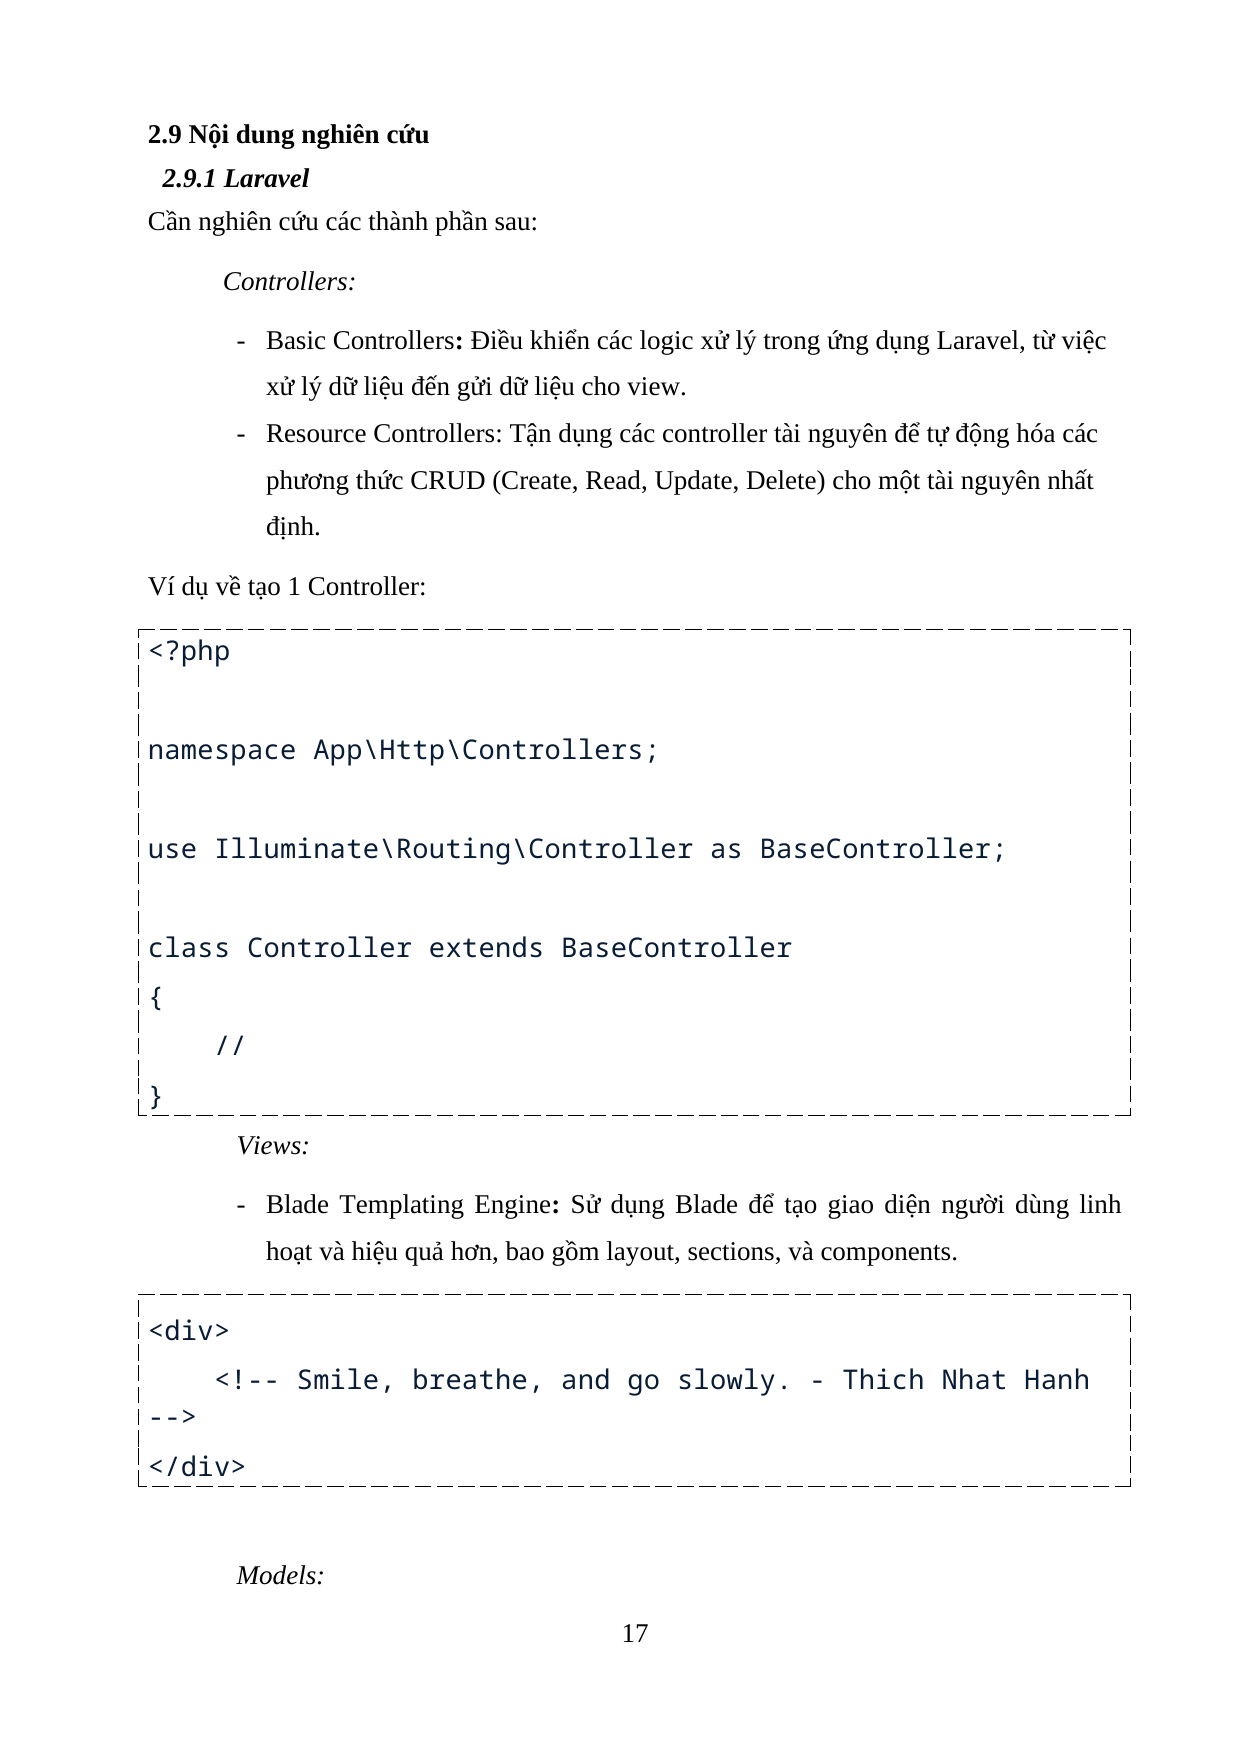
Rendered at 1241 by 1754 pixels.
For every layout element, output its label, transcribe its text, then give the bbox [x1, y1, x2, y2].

list Blade Templating Engine: Sử dụng Blade để tạo giao diện người dùng linh hoạt và hiệu quả hơn, bao gồm layout, sections, và components. [236, 1188, 1122, 1266]
text namespace App\Http\Controllers; [138, 727, 1131, 767]
list Resource Controllers: Tận dụng các controller tài nguyên để tự động hóa các phương thức CRUD (Create, Read, Update, Delete) cho một tài nguyên nhất định. [236, 417, 1122, 542]
text } [138, 1073, 1131, 1116]
subtitle 2.9 Nội dung nghiên cứu [148, 118, 1122, 149]
text <div> [138, 1294, 1131, 1343]
text Cần nghiên cứu các thành phần sau: [148, 205, 1122, 237]
text Ví dụ về tạo 1 Controller: [148, 569, 1122, 601]
text Models: [161, 1559, 1122, 1590]
text use Illuminate\Routing\Controller as BaseController; [138, 826, 1131, 866]
text <?php [138, 629, 1131, 669]
text { [138, 974, 1131, 1014]
text class Controller extends BaseController [138, 925, 1131, 965]
text </div> [138, 1429, 1131, 1487]
text // [138, 1024, 1131, 1064]
text Views: [161, 1129, 1122, 1160]
text Controllers: [148, 264, 1122, 296]
list Basic Controllers: Điều khiển các logic xử lý trong ứng dụng Laravel, từ việc xử lý dữ liệu đến gửi dữ liệu cho view. [236, 324, 1122, 402]
subtitle 2.9.1 Laravel [162, 162, 1122, 193]
text <!-- Smile, breathe, and go slowly. - Thich Nhat Hanh --> [138, 1343, 1131, 1429]
